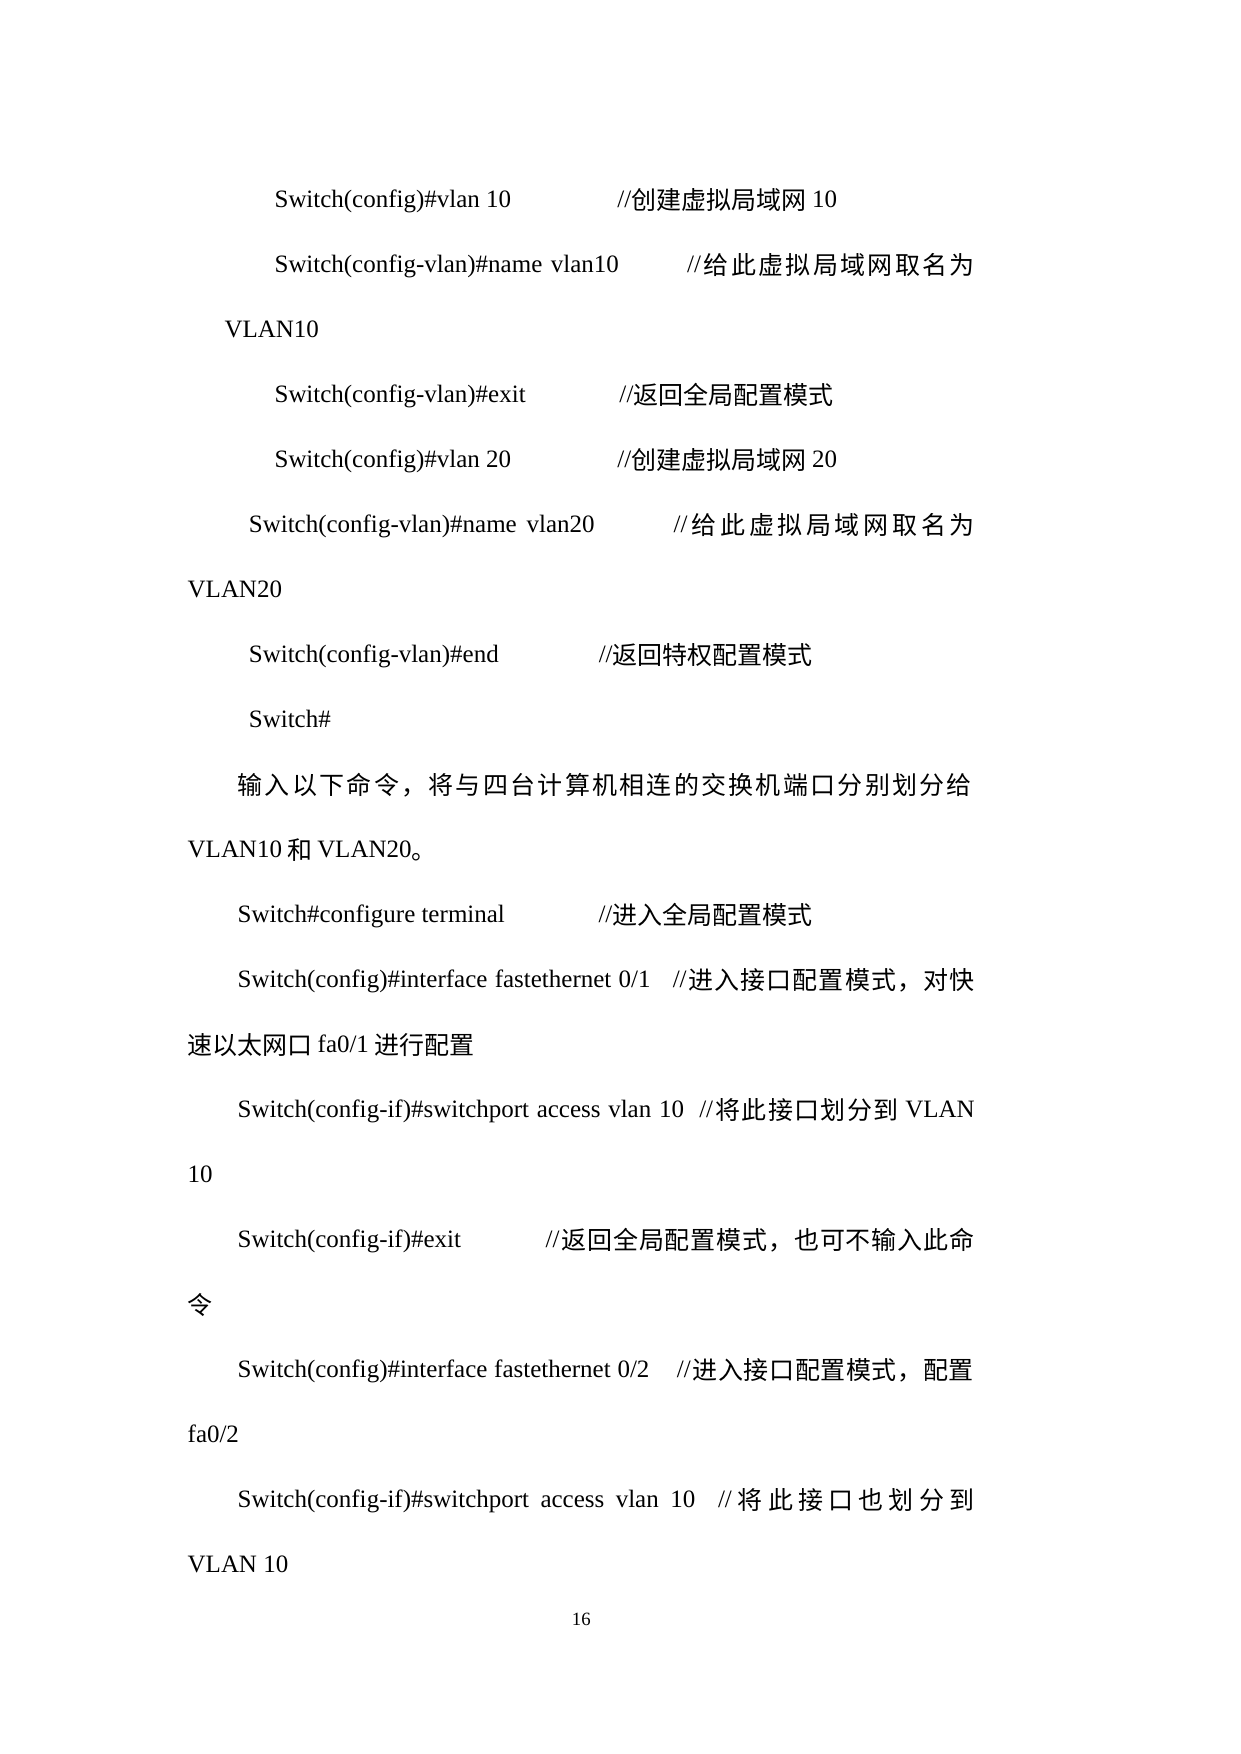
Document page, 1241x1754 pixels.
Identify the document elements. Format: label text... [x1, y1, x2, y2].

text Switch(config-vlan)#end //返回特权配置模式 [187, 617, 974, 682]
text Switch(config-if)#switchport access vlan 10 //将此接口划分到VLAN 10 [187, 1072, 974, 1202]
text Switch(config)#vlan 20 //创建虚拟局域网 20 [224, 422, 974, 487]
text Switch(config)#vlan 10 //创建虚拟局域网 10 [224, 162, 974, 227]
text Switch(config-vlan)#exit //返回全局配置模式 [224, 357, 974, 422]
text Switch(config-if)#exit //返回全局配置模式，也可不输入此命令 [187, 1202, 974, 1332]
text 输入以下命令，将与四台计算机相连的交换机端口分别划分给VLAN10和VLAN20。 [187, 747, 974, 877]
text Switch# [187, 682, 974, 747]
text Switch(config-if)#switchport access vlan 10 //将此接口也划分到VLAN 10 [187, 1462, 974, 1592]
text Switch(config-vlan)#name vlan10 //给此虚拟局域网取名为VLAN10 [224, 227, 974, 357]
text Switch(config)#interface fastethernet 0/1 //进入接口配置模式，对快速以太网口fa0/1进行配置 [187, 942, 974, 1072]
text Switch#configure terminal //进入全局配置模式 [187, 877, 974, 942]
text Switch(config-vlan)#name vlan20 //给此虚拟局域网取名为VLAN20 [187, 487, 974, 617]
text Switch(config)#interface fastethernet 0/2 //进入接口配置模式，配置fa0/2 [187, 1332, 974, 1462]
